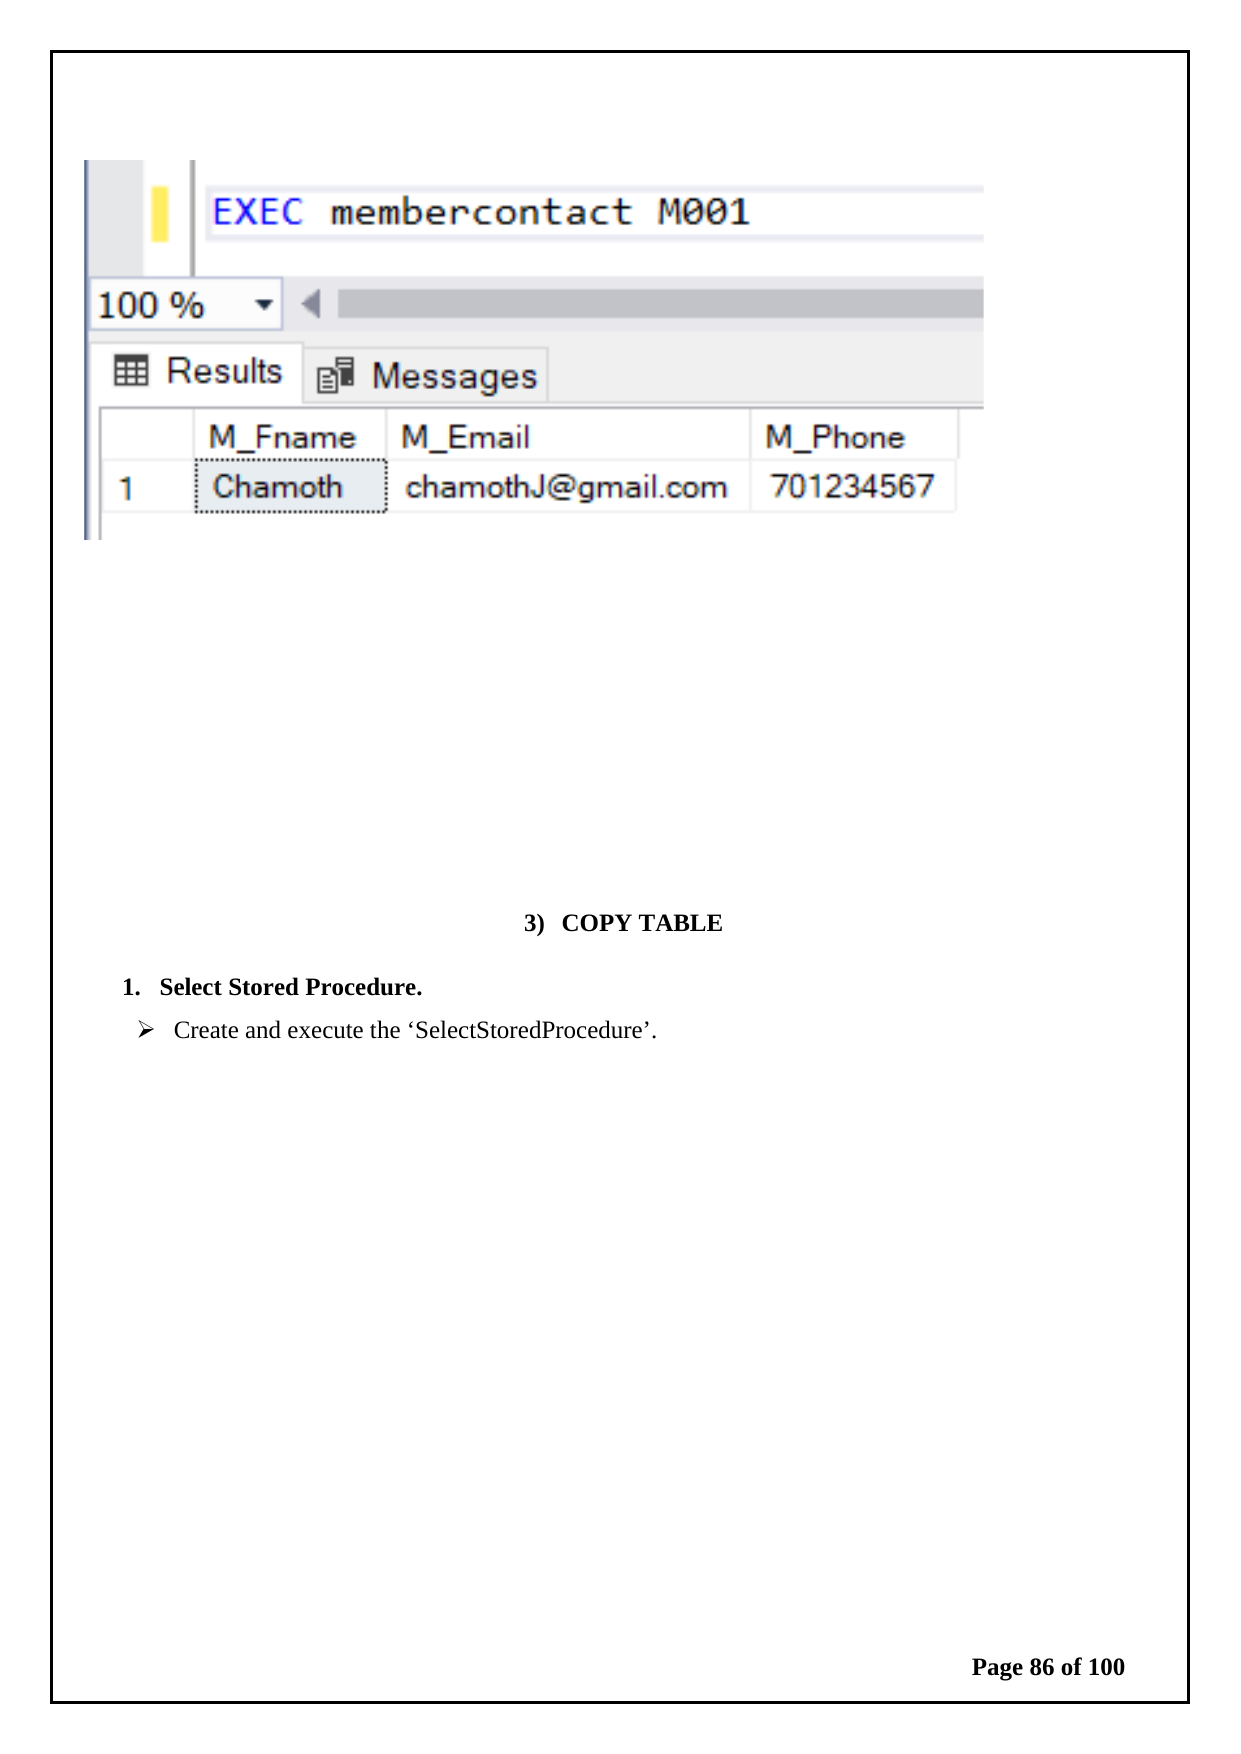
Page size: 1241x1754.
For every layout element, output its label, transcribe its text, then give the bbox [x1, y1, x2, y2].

picture [84, 160, 984, 540]
list Create and execute the ‘SelectStoredProcedure’. [136, 1015, 1125, 1044]
subtitle Select Stored Procedure. [122, 972, 1125, 1001]
subtitle COPY TABLE [122, 908, 1125, 937]
